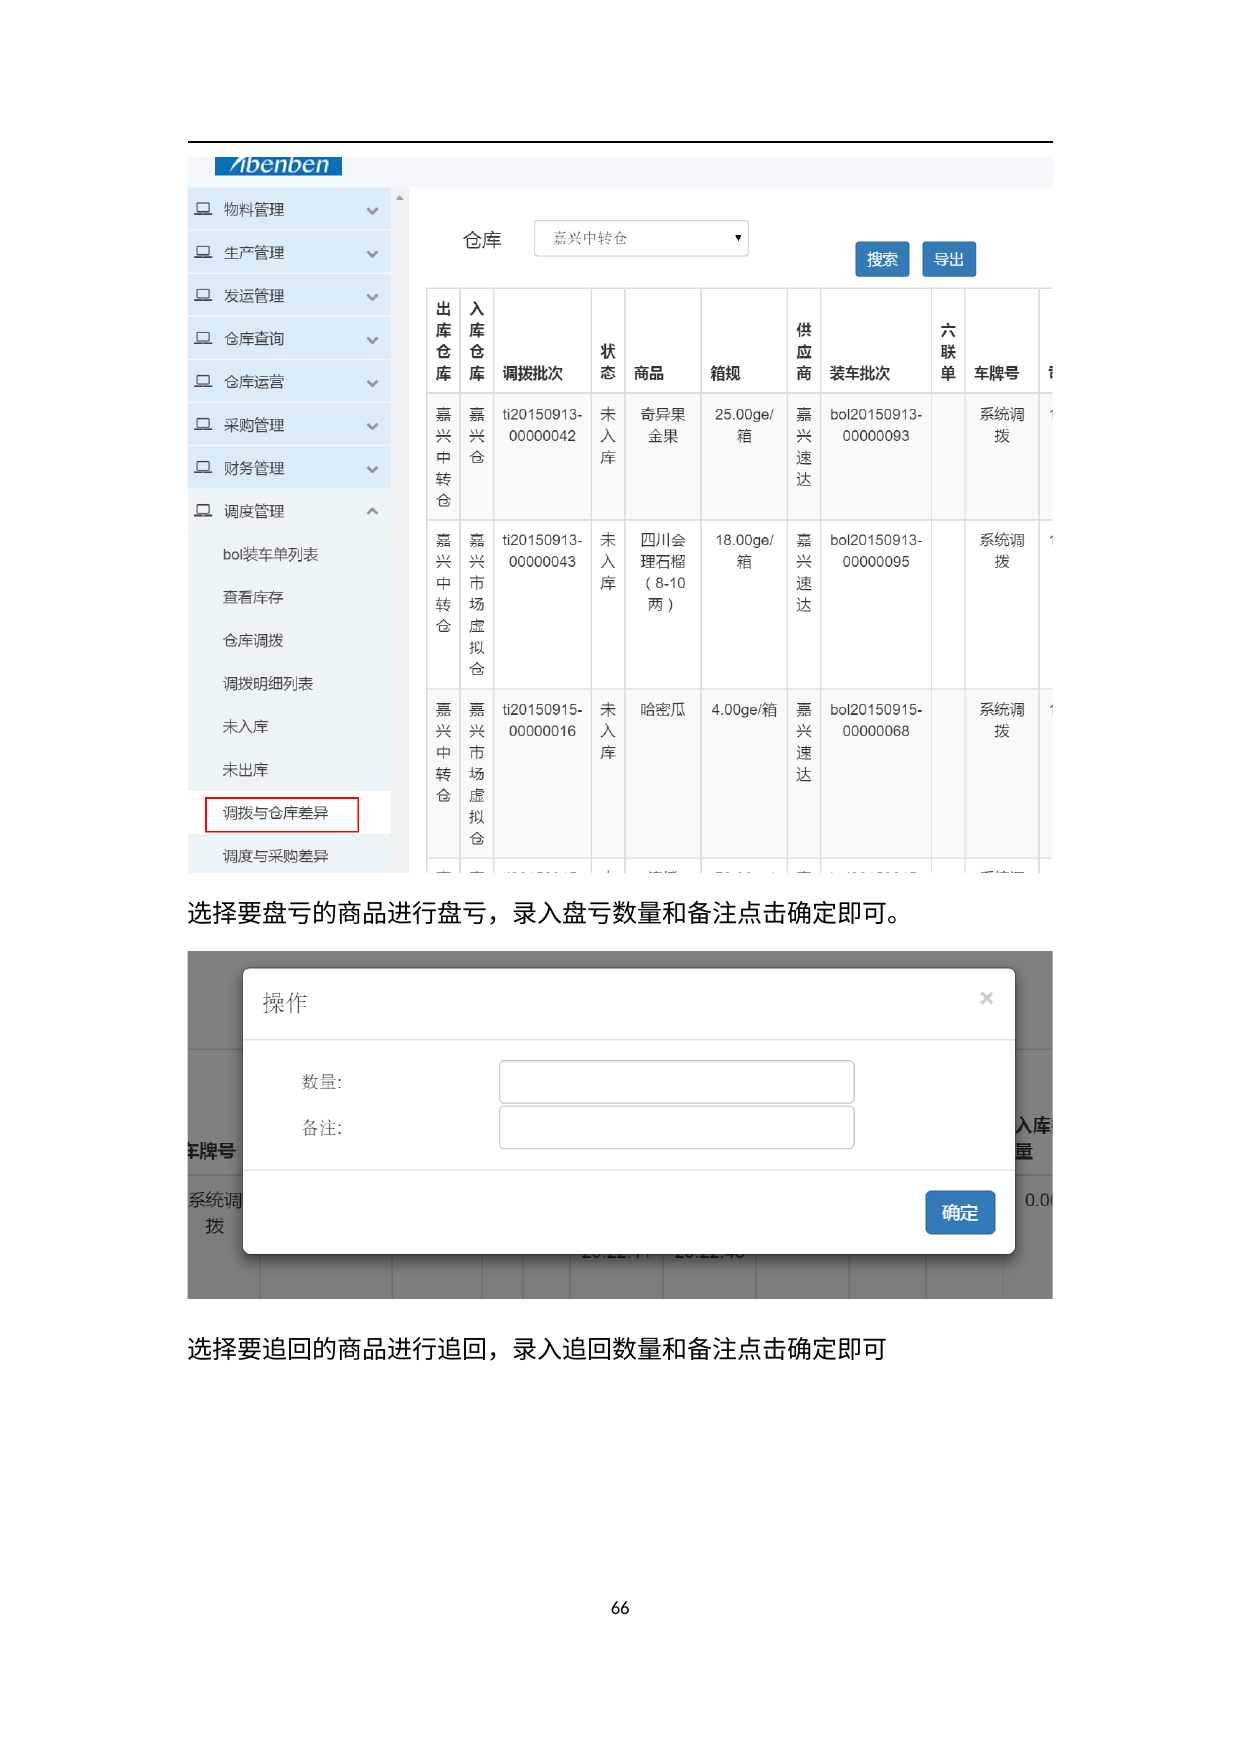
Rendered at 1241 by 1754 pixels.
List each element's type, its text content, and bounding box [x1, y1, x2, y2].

text 选择要盘亏的商品进行盘亏，录入盘亏数量和备注点击确定即可。 [187, 879, 1053, 944]
text 选择要追回的商品进行追回，录入追回数量和备注点击确定即可 [187, 1315, 1053, 1380]
picture [187, 951, 1053, 1299]
picture [187, 157, 1053, 873]
